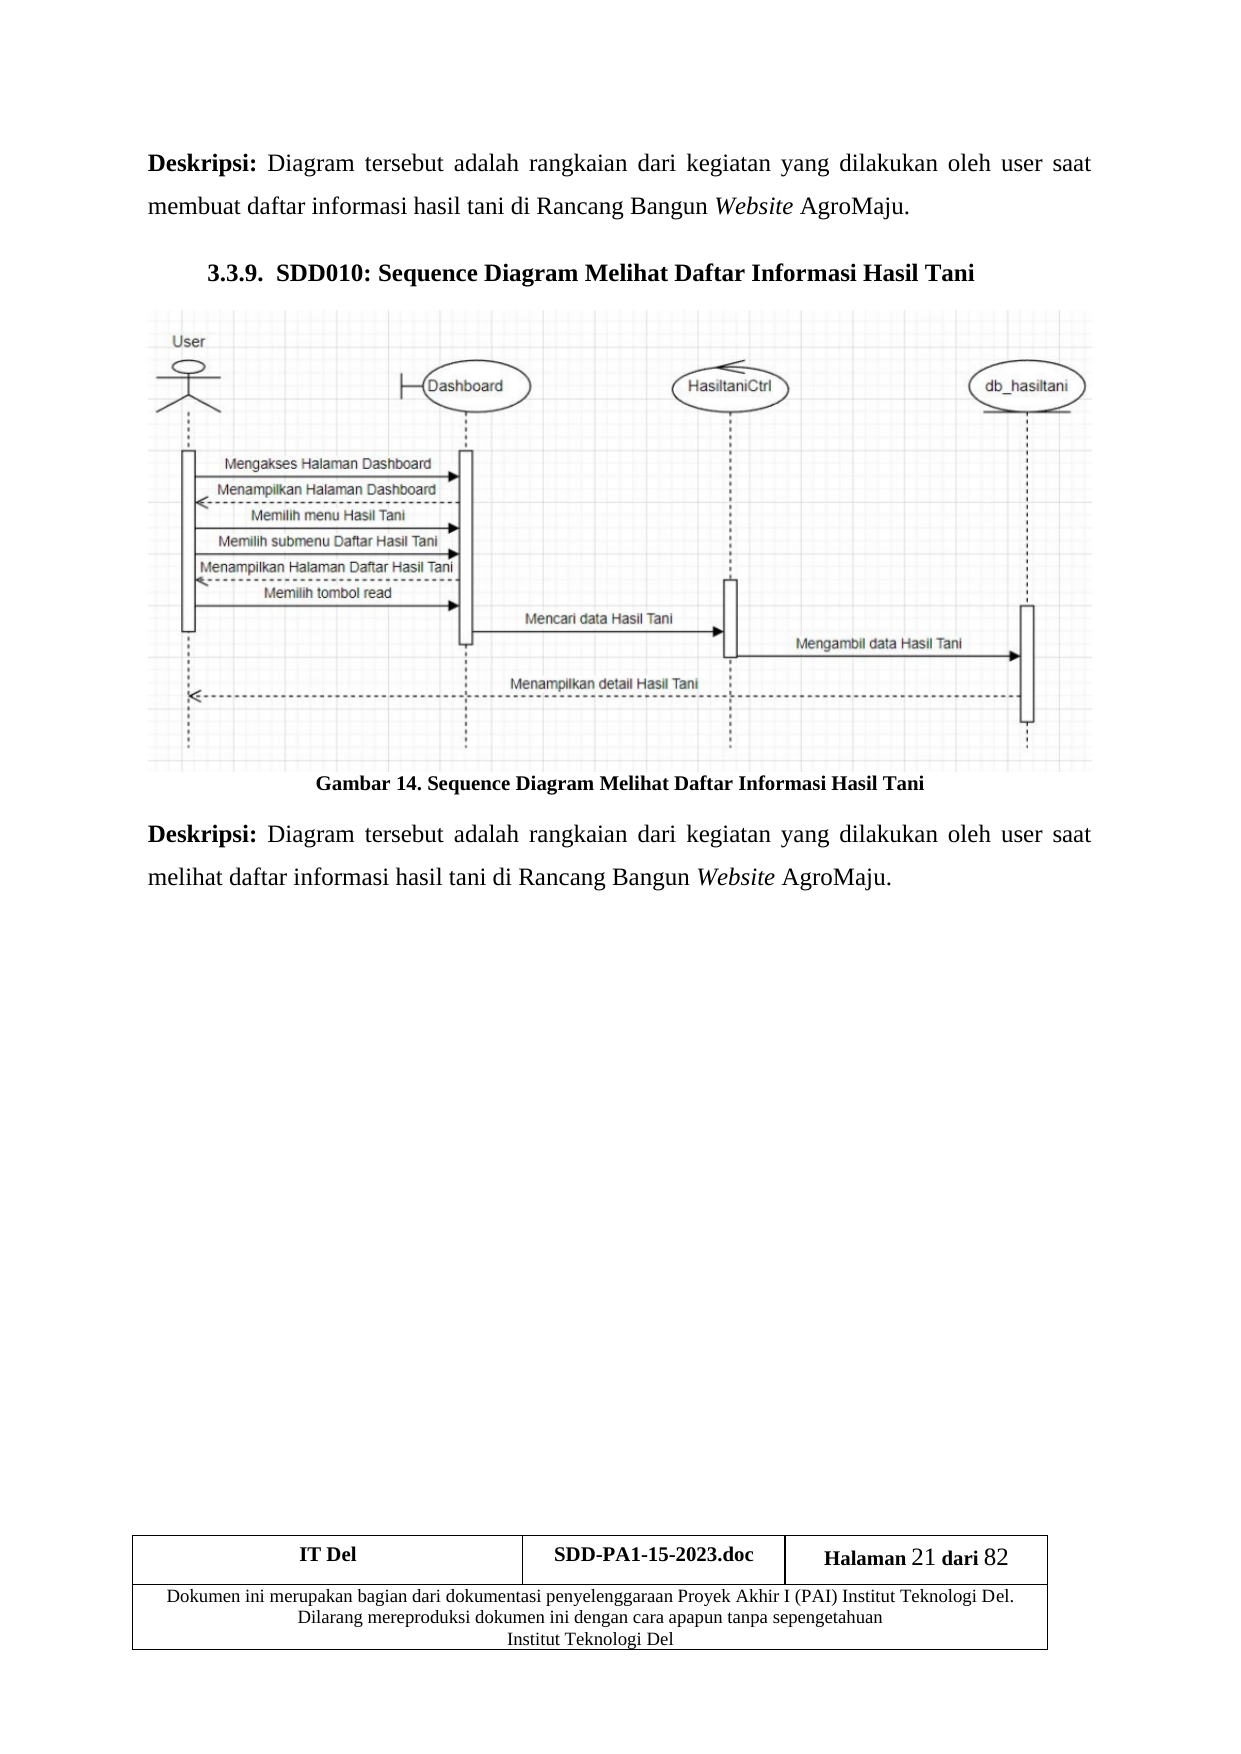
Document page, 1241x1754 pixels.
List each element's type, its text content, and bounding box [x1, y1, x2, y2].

text Deskripsi: Diagram tersebut adalah rangkaian dari kegiatan yang dilakukan oleh user saat melihat daftar informasi hasil tani di Rancang Bangun Website AgroMaju. [148, 819, 1092, 891]
text Deskripsi: Diagram tersebut adalah rangkaian dari kegiatan yang dilakukan oleh user saat membuat daftar informasi hasil tani di Rancang Bangun Website AgroMaju. [148, 148, 1092, 219]
text Gambar 14. Sequence Diagram Melihat Daftar Informasi Hasil Tani [148, 772, 1092, 795]
picture [147, 310, 1093, 772]
text 3.3.9. SDD010: Sequence Diagram Melihat Daftar Informasi Hasil Tani [148, 258, 1092, 287]
